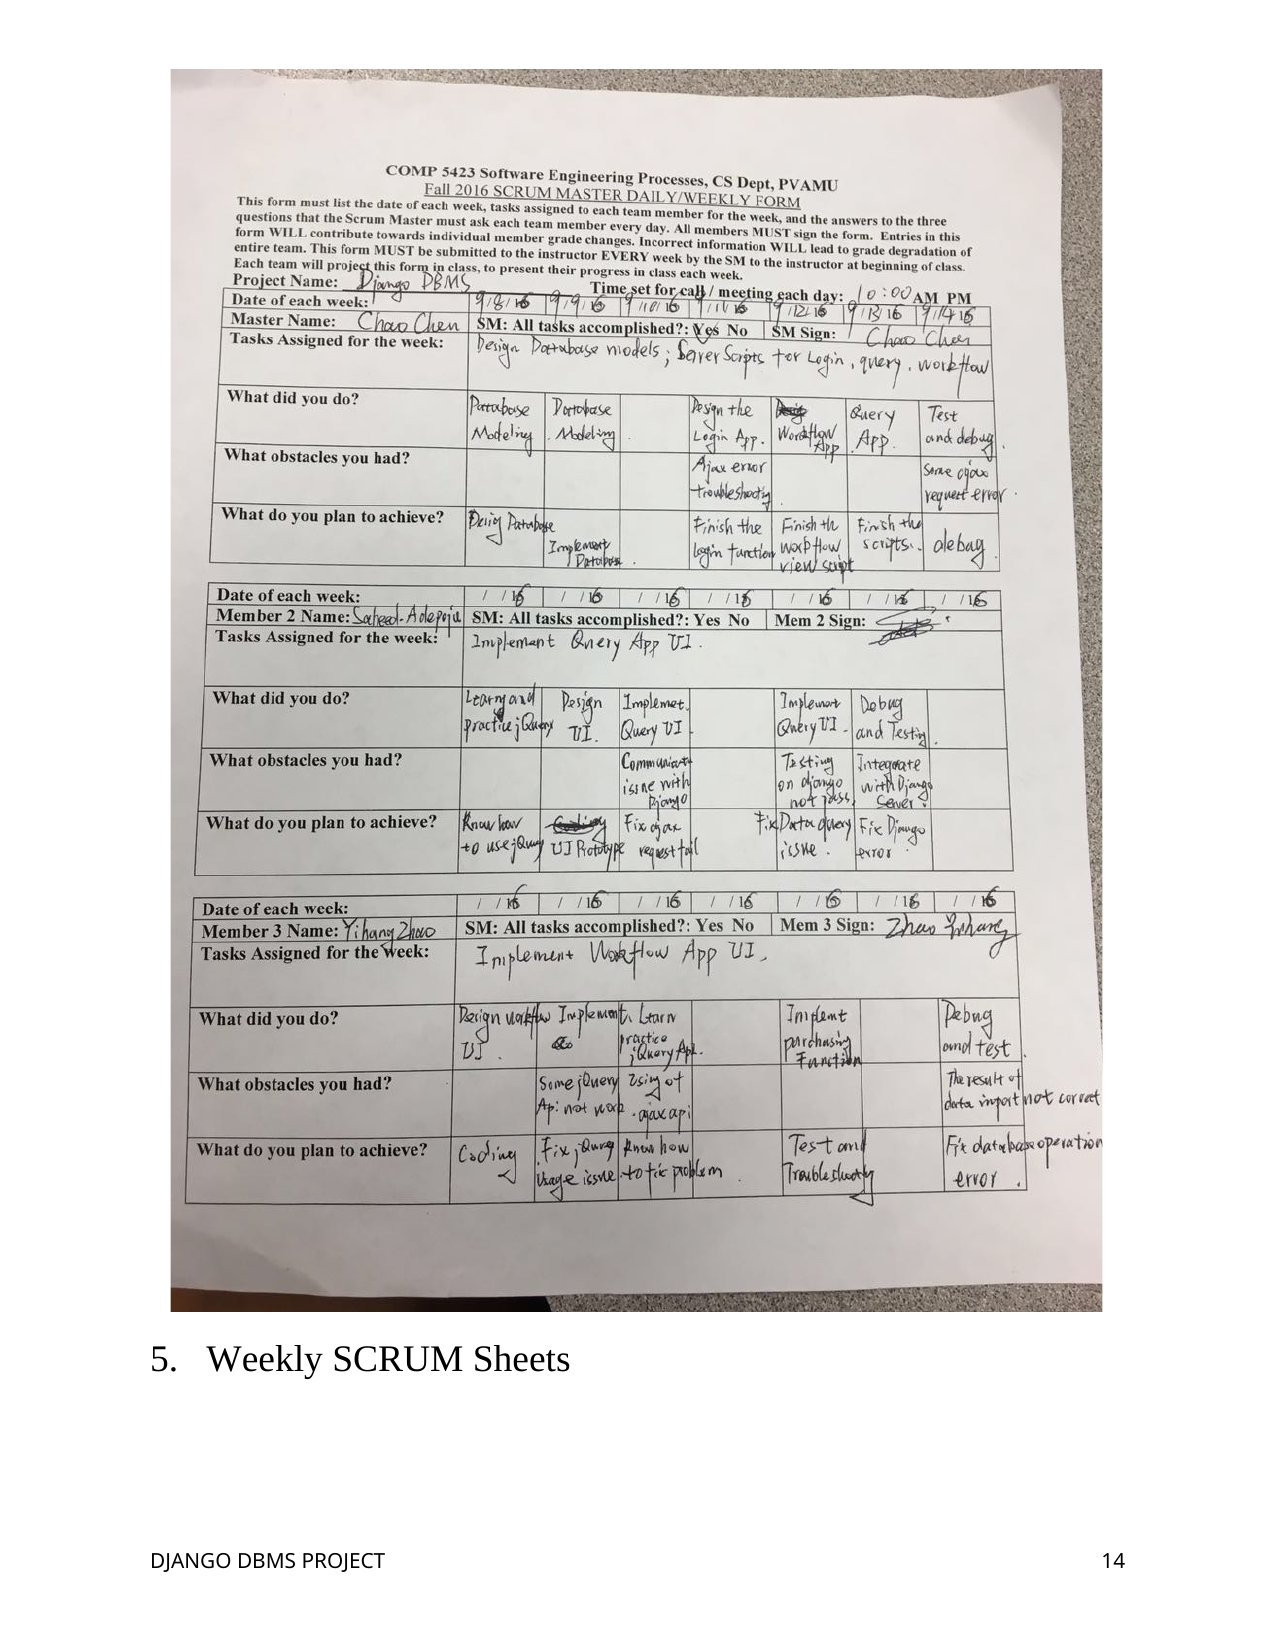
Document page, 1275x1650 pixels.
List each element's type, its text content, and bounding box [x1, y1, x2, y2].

picture [170, 69, 1103, 1312]
